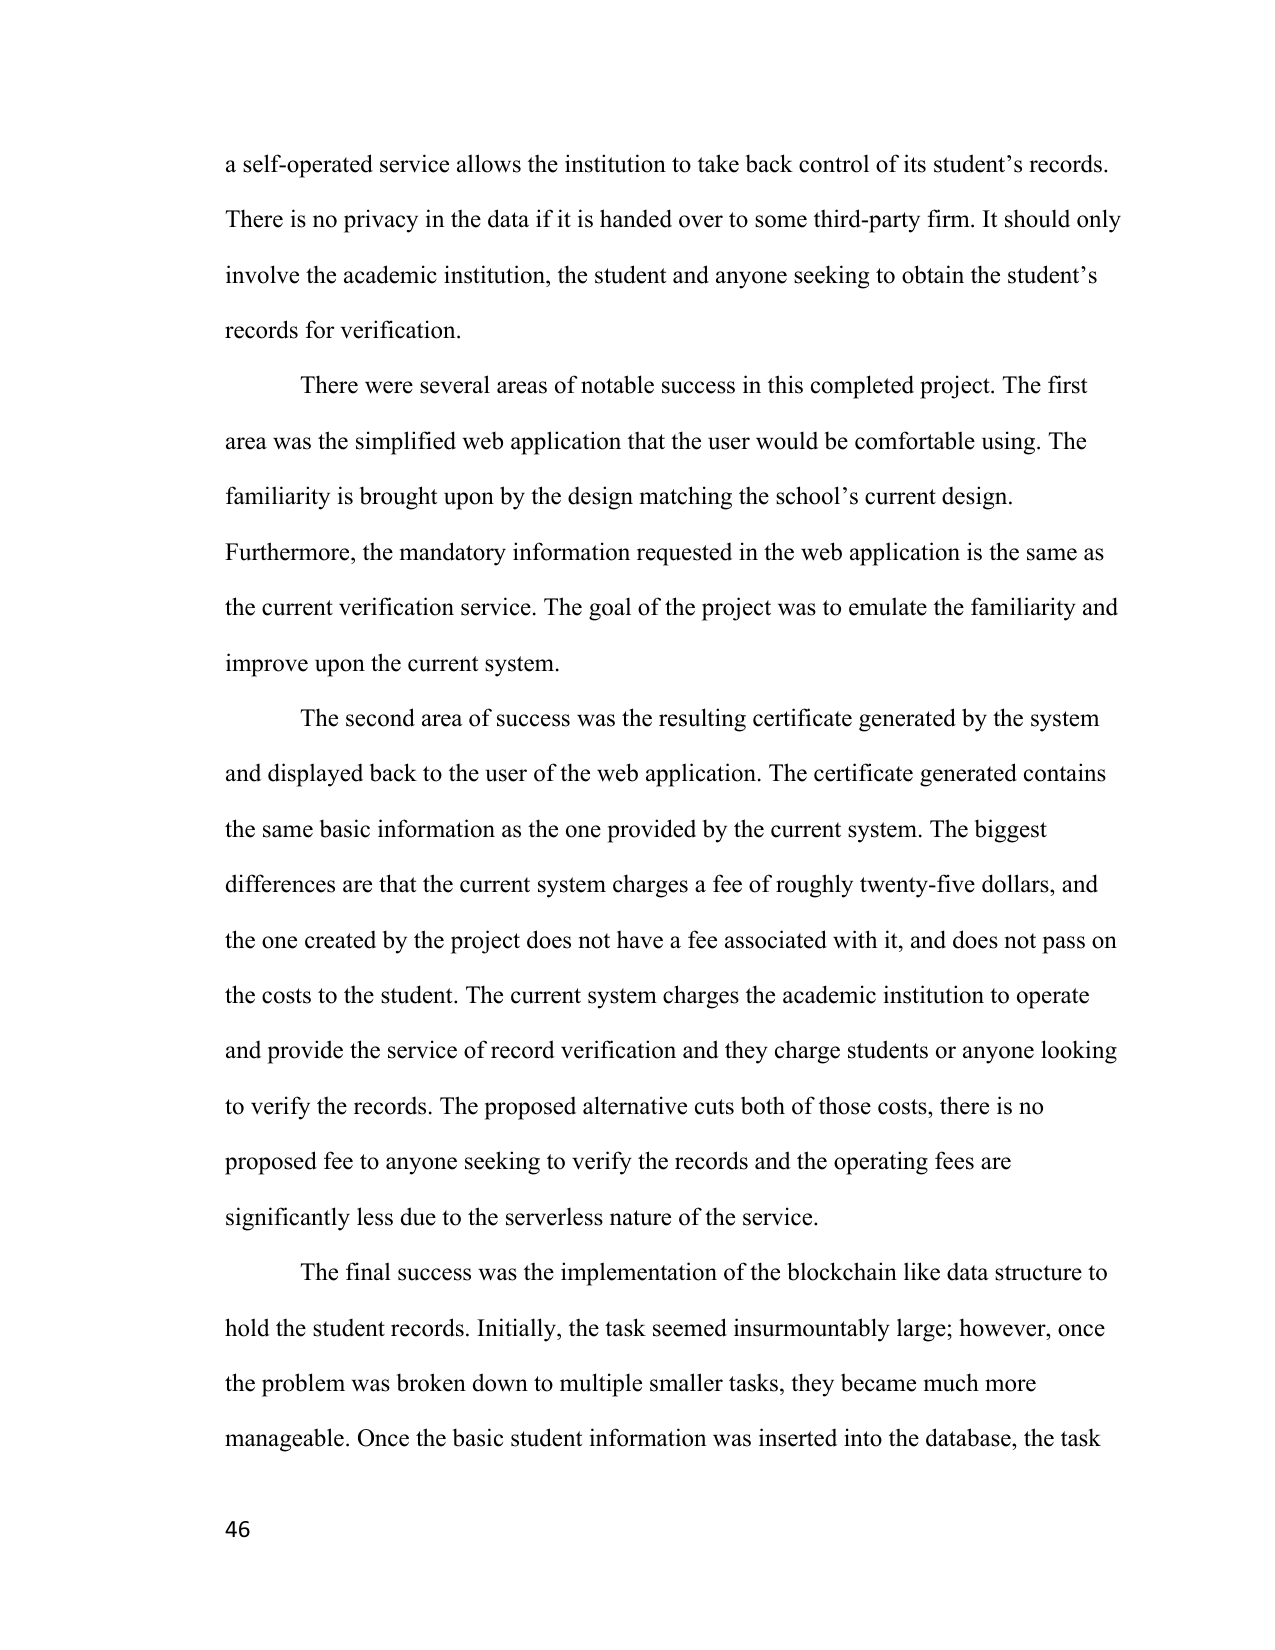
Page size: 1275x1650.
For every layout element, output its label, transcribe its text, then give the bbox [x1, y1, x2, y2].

text There were several areas of notable success in this completed project. The first area was the simplified web application that the user would be comfortable using. The familiarity is brought upon by the design matching the school’s current design. Furthermore, the mandatory information requested in the web application is the same as the current verification service. The goal of the project was to emulate the familiarity and improve upon the current system. [225, 372, 1125, 676]
text The second area of success was the resulting certificate generated by the system and displayed back to the user of the web application. The certificate generated contains the same basic information as the one provided by the current system. The biggest differences are that the current system charges a fee of roughly twenty-five dollars, and the one created by the project does not have a fee associated with it, and does not pass on the costs to the student. The current system charges the academic institution to operate and provide the service of record verification and they charge students or anyone looking to verify the records. The proposed alternative cuts both of those costs, there is no proposed fee to anyone seeking to verify the records and the operating fees are significantly less due to the serverless nature of the service. [225, 704, 1125, 1231]
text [225, 150, 1125, 344]
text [225, 1258, 1125, 1452]
